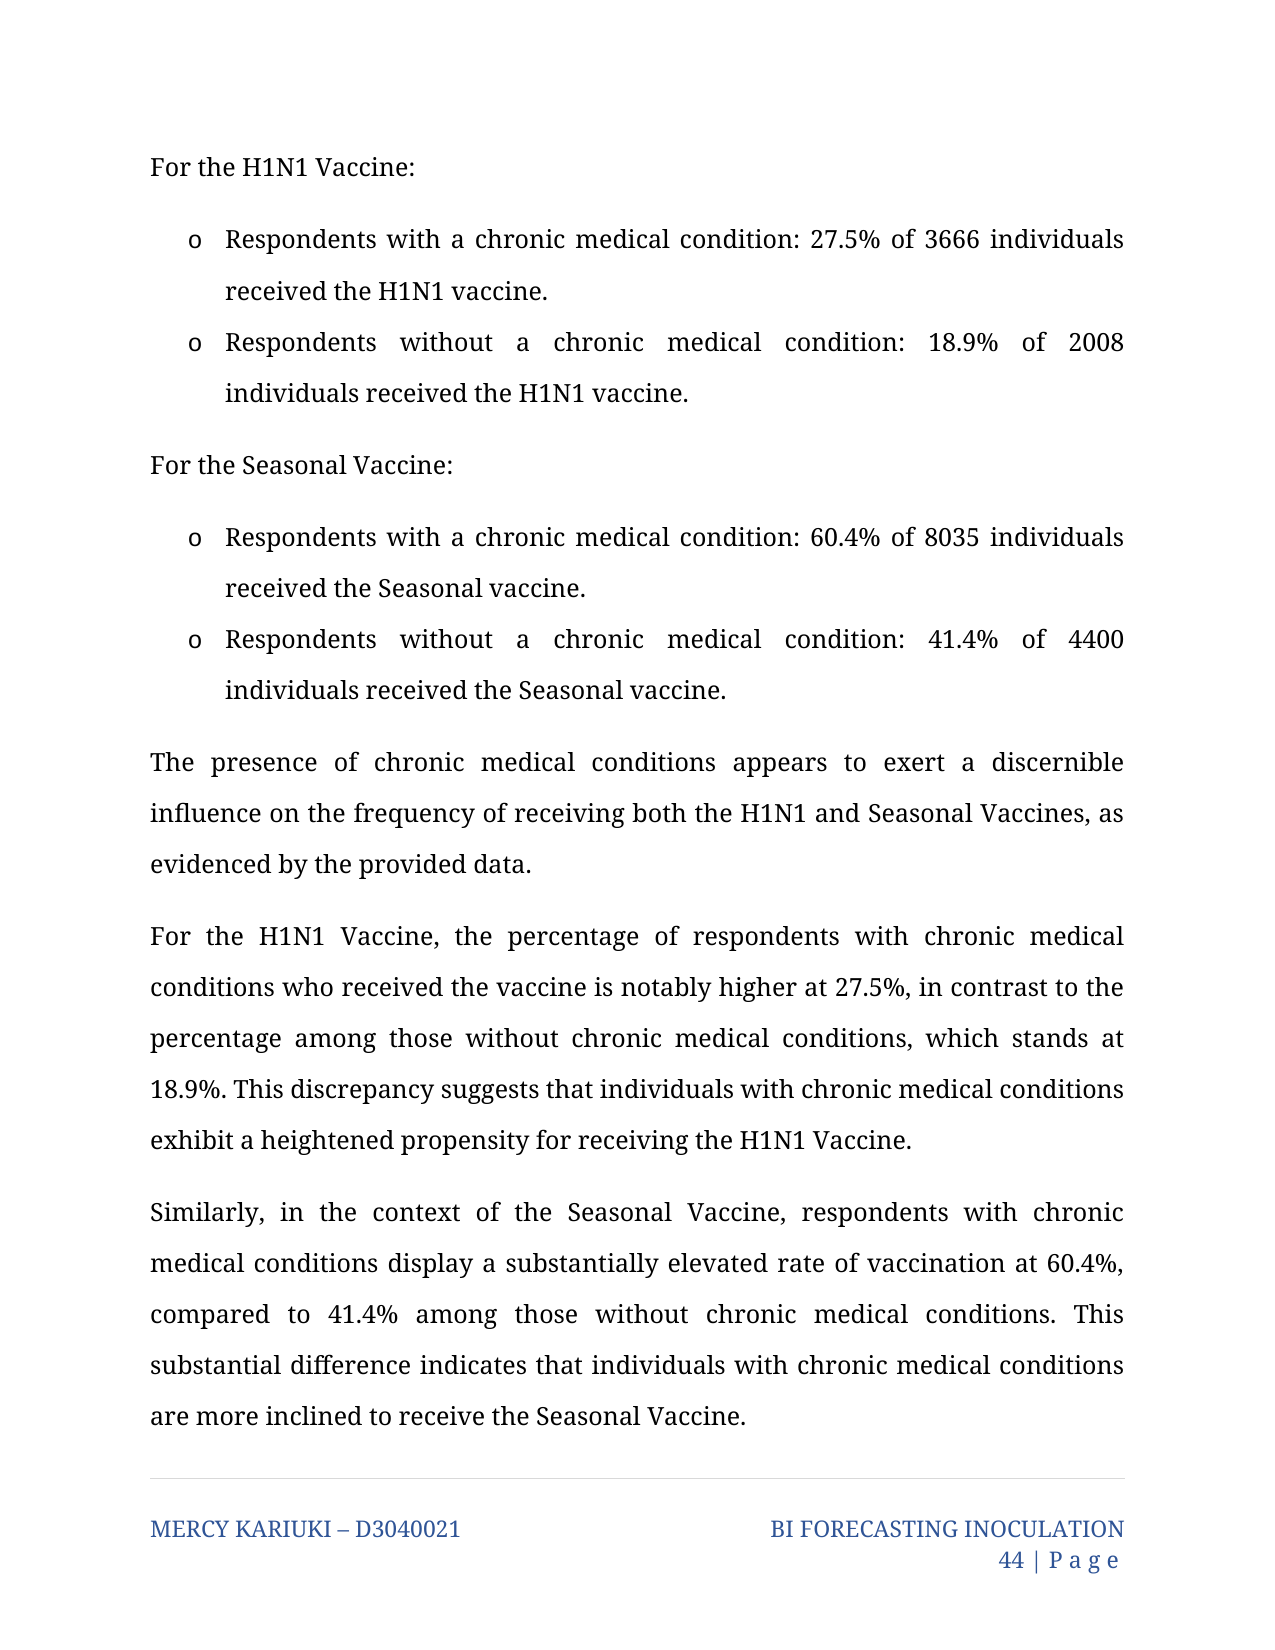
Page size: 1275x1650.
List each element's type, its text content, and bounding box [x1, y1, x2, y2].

text For the H1N1 Vaccine: [150, 150, 1125, 184]
list Respondents with a chronic medical condition: 27.5% of 3666 individuals received the H1N1 vaccine. [187, 222, 1125, 307]
text For the Seasonal Vaccine: [150, 447, 1125, 481]
text The presence of chronic medical conditions appears to exert a discernible influence on the frequency of receiving both the H1N1 and Seasonal Vaccines, as evidenced by the provided data. [150, 744, 1125, 881]
list Respondents without a chronic medical condition: 18.9% of 2008 individuals received the H1N1 vaccine. [187, 324, 1125, 409]
list Respondents with a chronic medical condition: 60.4% of 8035 individuals received the Seasonal vaccine. [187, 519, 1125, 604]
list Respondents without a chronic medical condition: 41.4% of 4400 individuals received the Seasonal vaccine. [187, 621, 1125, 707]
text For the H1N1 Vaccine, the percentage of respondents with chronic medical conditions who received the vaccine is notably higher at 27.5%, in contrast to the percentage among those without chronic medical conditions, which stands at 18.9%. This discrepancy suggests that individuals with chronic medical conditions exhibit a heightened propensity for receiving the H1N1 Vaccine. [150, 918, 1125, 1157]
text Similarly, in the context of the Seasonal Vaccine, respondents with chronic medical conditions display a substantially elevated rate of vaccination at 60.4%, compared to 41.4% among those without chronic medical conditions. This substantial difference indicates that individuals with chronic medical conditions are more inclined to receive the Seasonal Vaccine. [150, 1194, 1125, 1433]
